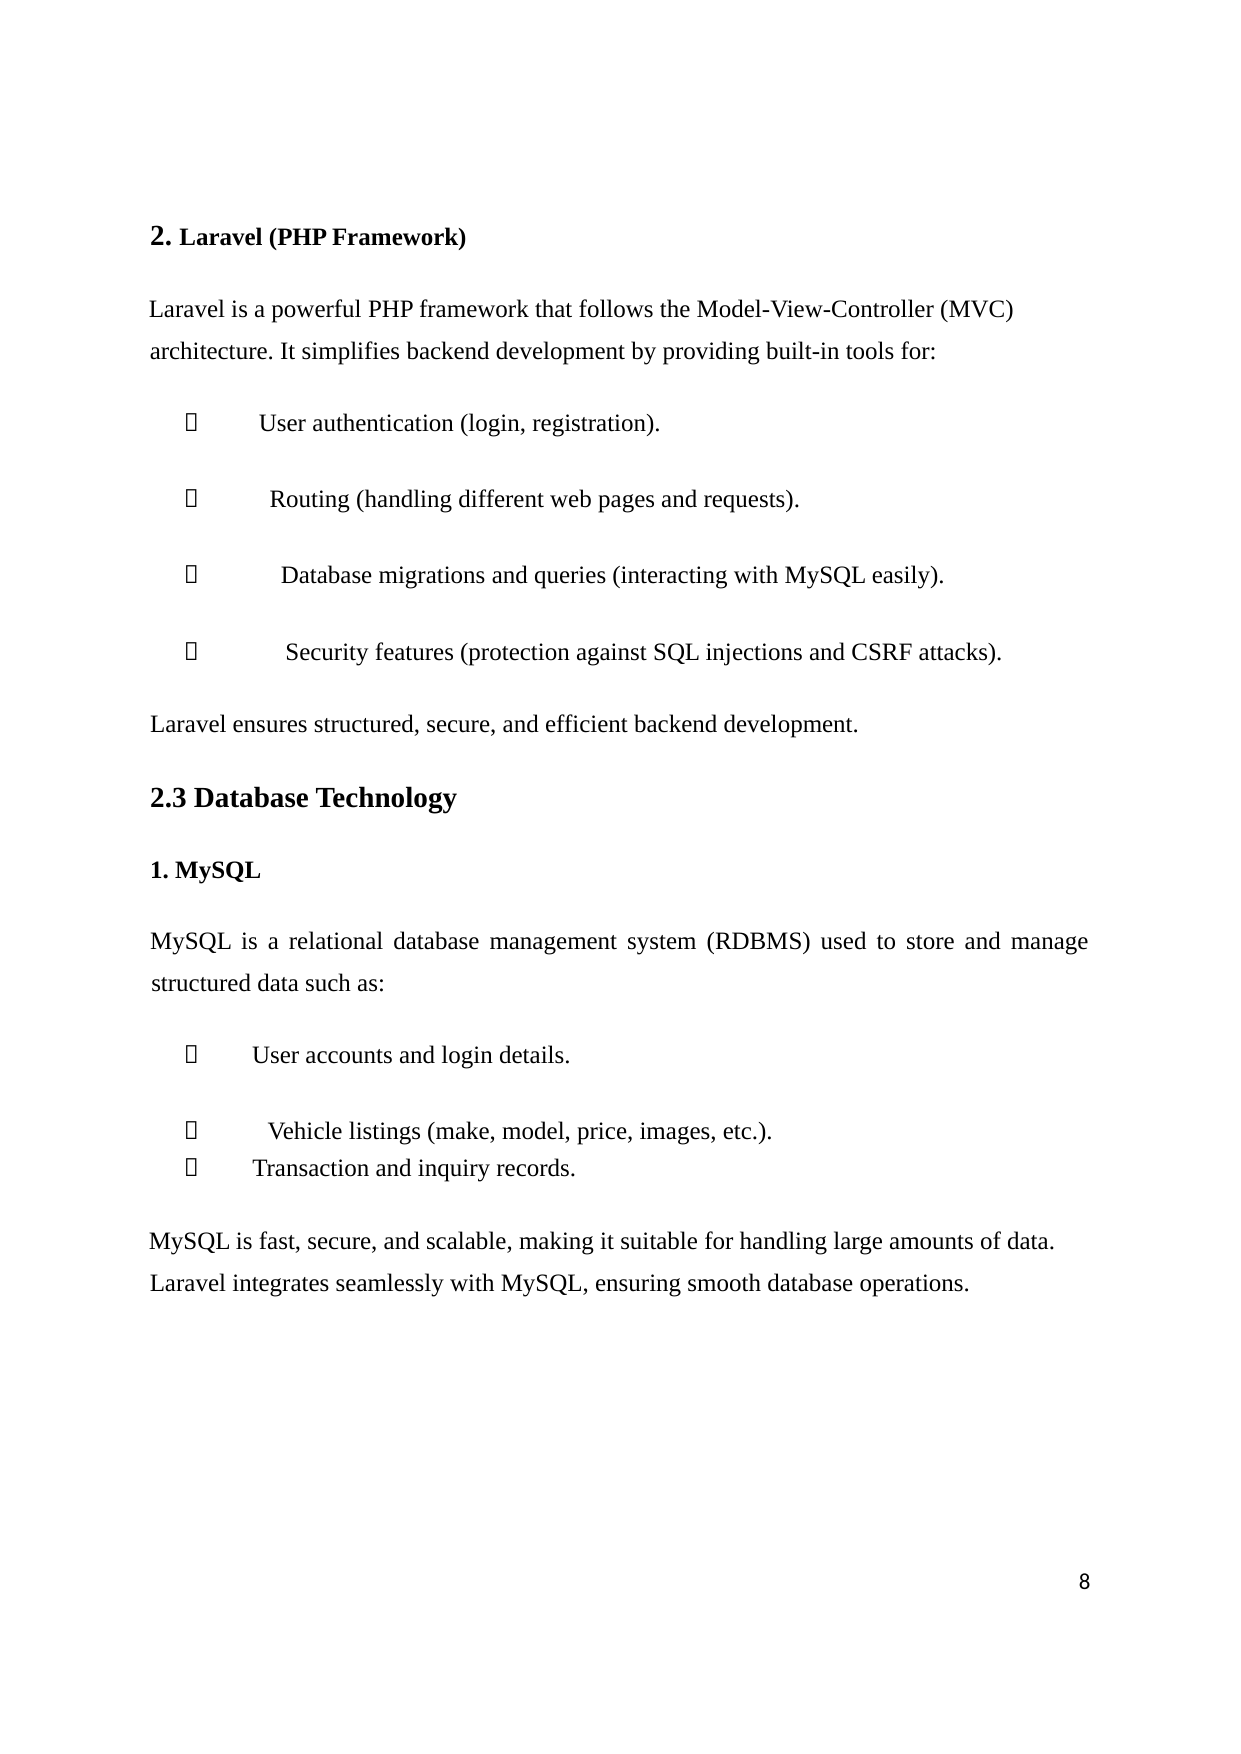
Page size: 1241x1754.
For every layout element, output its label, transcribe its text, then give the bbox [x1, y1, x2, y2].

text Laravel ensures structured, secure, and efficient backend development. [150, 709, 1090, 738]
text MySQL is fast, secure, and scalable, making it suitable for handling large amounts of data. Laravel integrates seamlessly with MySQL, ensuring smooth database operations. [148, 1226, 1090, 1297]
text  User authentication (login, registration). [148, 404, 1090, 438]
text  Security features (protection against SQL injections and CSRF attacks). [148, 633, 1090, 667]
text 1. MySQL [150, 856, 1090, 884]
text Laravel is a powerful PHP framework that follows the Model-View-Controller (MVC) architecture. It simplifies backend development by providing built-in tools for: [148, 294, 1090, 365]
text 2.3 Database Technology [150, 780, 1090, 813]
list Laravel (PHP Framework) [150, 218, 1090, 252]
text  Routing (handling different web pages and requests). [148, 481, 1090, 515]
text  Database migrations and queries (interacting with MySQL easily). [148, 557, 1090, 591]
text  Vehicle listings (make, model, price, images, etc.). [148, 1113, 1090, 1147]
text  Transaction and inquiry records. [148, 1150, 1090, 1184]
text MySQL is a relational database management system (RDBMS) used to store and manage structured data such as: [150, 926, 1090, 997]
text  User accounts and login details. [148, 1036, 1090, 1070]
